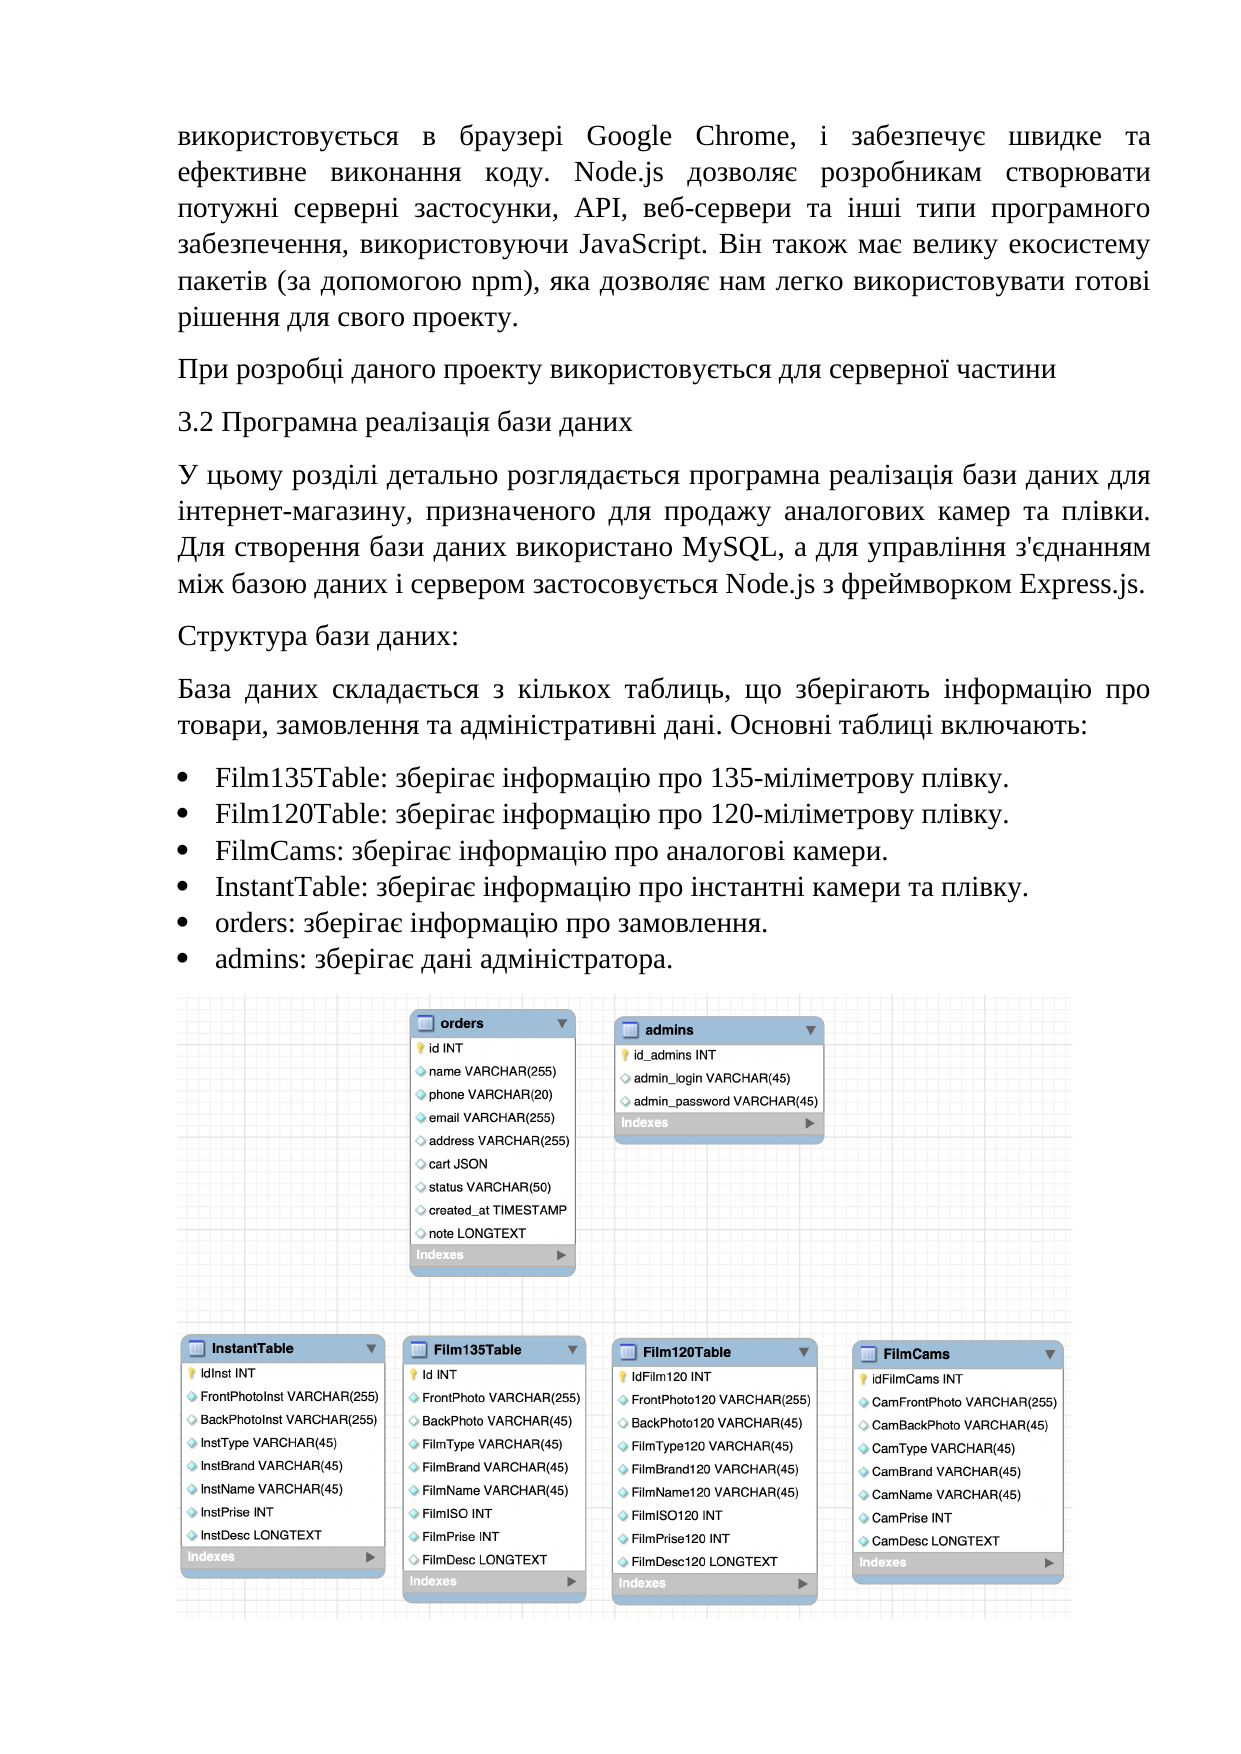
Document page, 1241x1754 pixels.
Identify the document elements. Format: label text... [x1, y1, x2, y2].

list Film120Table: зберігає інформацію про 120-міліметрову плівку. [177, 797, 1152, 830]
text У цьому розділі детально розглядається програмна реалізація бази даних для інтернет-магазину, призначеного для продажу аналогових камер та плівки. Для створення бази даних використано MySQL, а для управління з'єднанням між базою даних і сервером застосовується Node.js з фреймворком Express.js. [177, 457, 1152, 599]
text 3.2 Програмна реалізація бази даних [177, 404, 1152, 438]
list admins: зберігає дані адміністратора. [177, 942, 1152, 975]
list orders: зберігає інформацію про замовлення. [177, 905, 1152, 939]
list Film135Table: зберігає інформацію про 135-міліметрову плівку. [177, 760, 1152, 794]
text Структура бази даних: [177, 618, 1152, 652]
list InstantTable: зберігає інформацію про інстантні камери та плівку. [177, 869, 1152, 903]
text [177, 118, 1152, 332]
list FilmCams: зберігає інформацію про аналогові камери. [177, 833, 1152, 866]
text База даних складається з кількох таблиць, що зберігають інформацію про товари, замовлення та адміністративні дані. Основні таблиці включають: [177, 671, 1152, 741]
text При розробці даного проекту використовується для серверної частини [177, 352, 1152, 385]
picture [177, 994, 1073, 1619]
